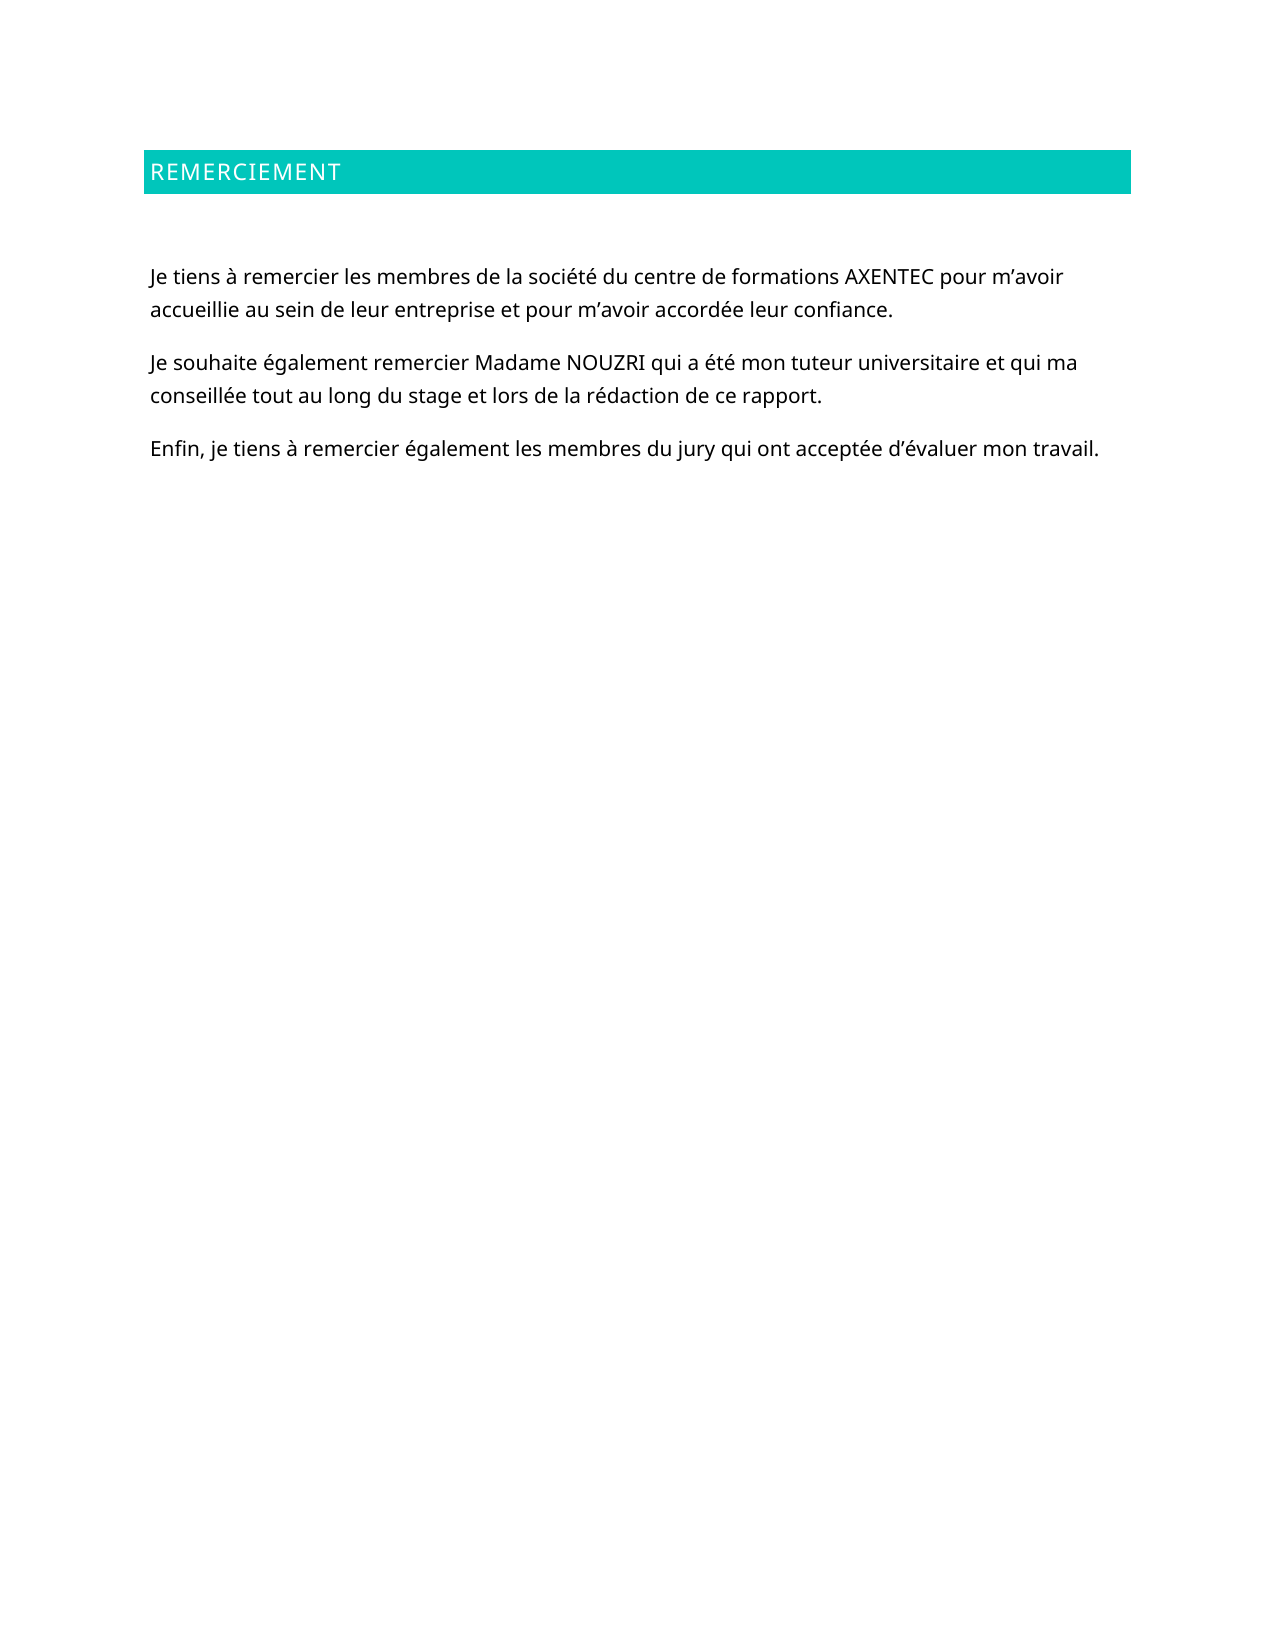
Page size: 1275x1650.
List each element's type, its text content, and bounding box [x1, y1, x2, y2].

text Je souhaite également remercier Madame NOUZRI qui a été mon tuteur universitaire et qui ma conseillée tout au long du stage et lors de la rédaction de ce rapport. [150, 348, 1125, 409]
subtitle remerciement [150, 156, 1125, 187]
text Enfin, je tiens à remercier également les membres du jury qui ont acceptée d’évaluer mon travail. [150, 434, 1125, 463]
text Je tiens à remercier les membres de la société du centre de formations AXENTEC pour m’avoir accueillie au sein de leur entreprise et pour m’avoir accordée leur confiance. [150, 262, 1125, 323]
